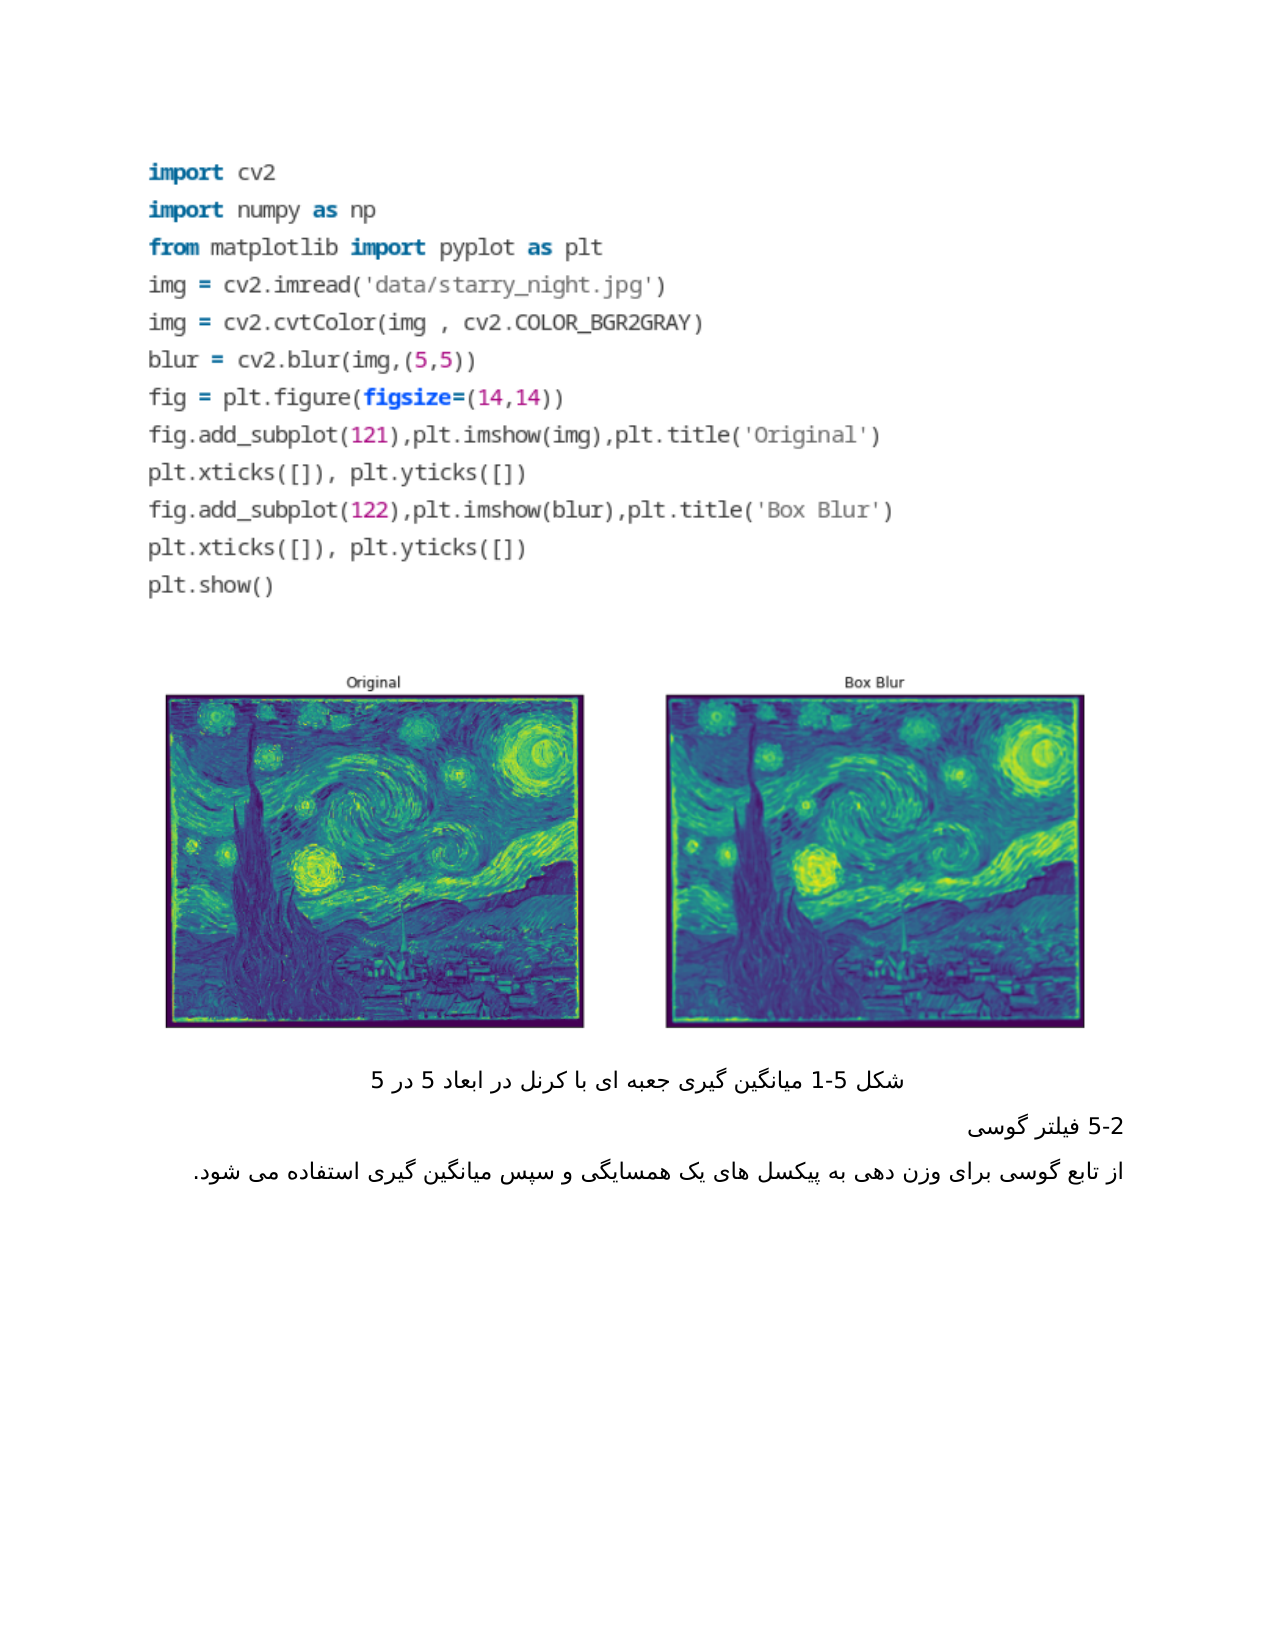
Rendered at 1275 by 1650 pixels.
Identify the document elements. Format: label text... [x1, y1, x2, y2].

picture [150, 664, 1125, 1049]
text شکل 5-1 میانگین گیری جعبه ای با کرنل در ابعاد 5 در 5 [150, 1067, 1125, 1094]
text از تابع گوسی برای وزن دهی به پیکسل های یک همسایگی و سپس میانگین گیری استفاده می شود. [150, 1158, 1125, 1185]
text 5-2 فیلتر گوسی [150, 1113, 1125, 1139]
